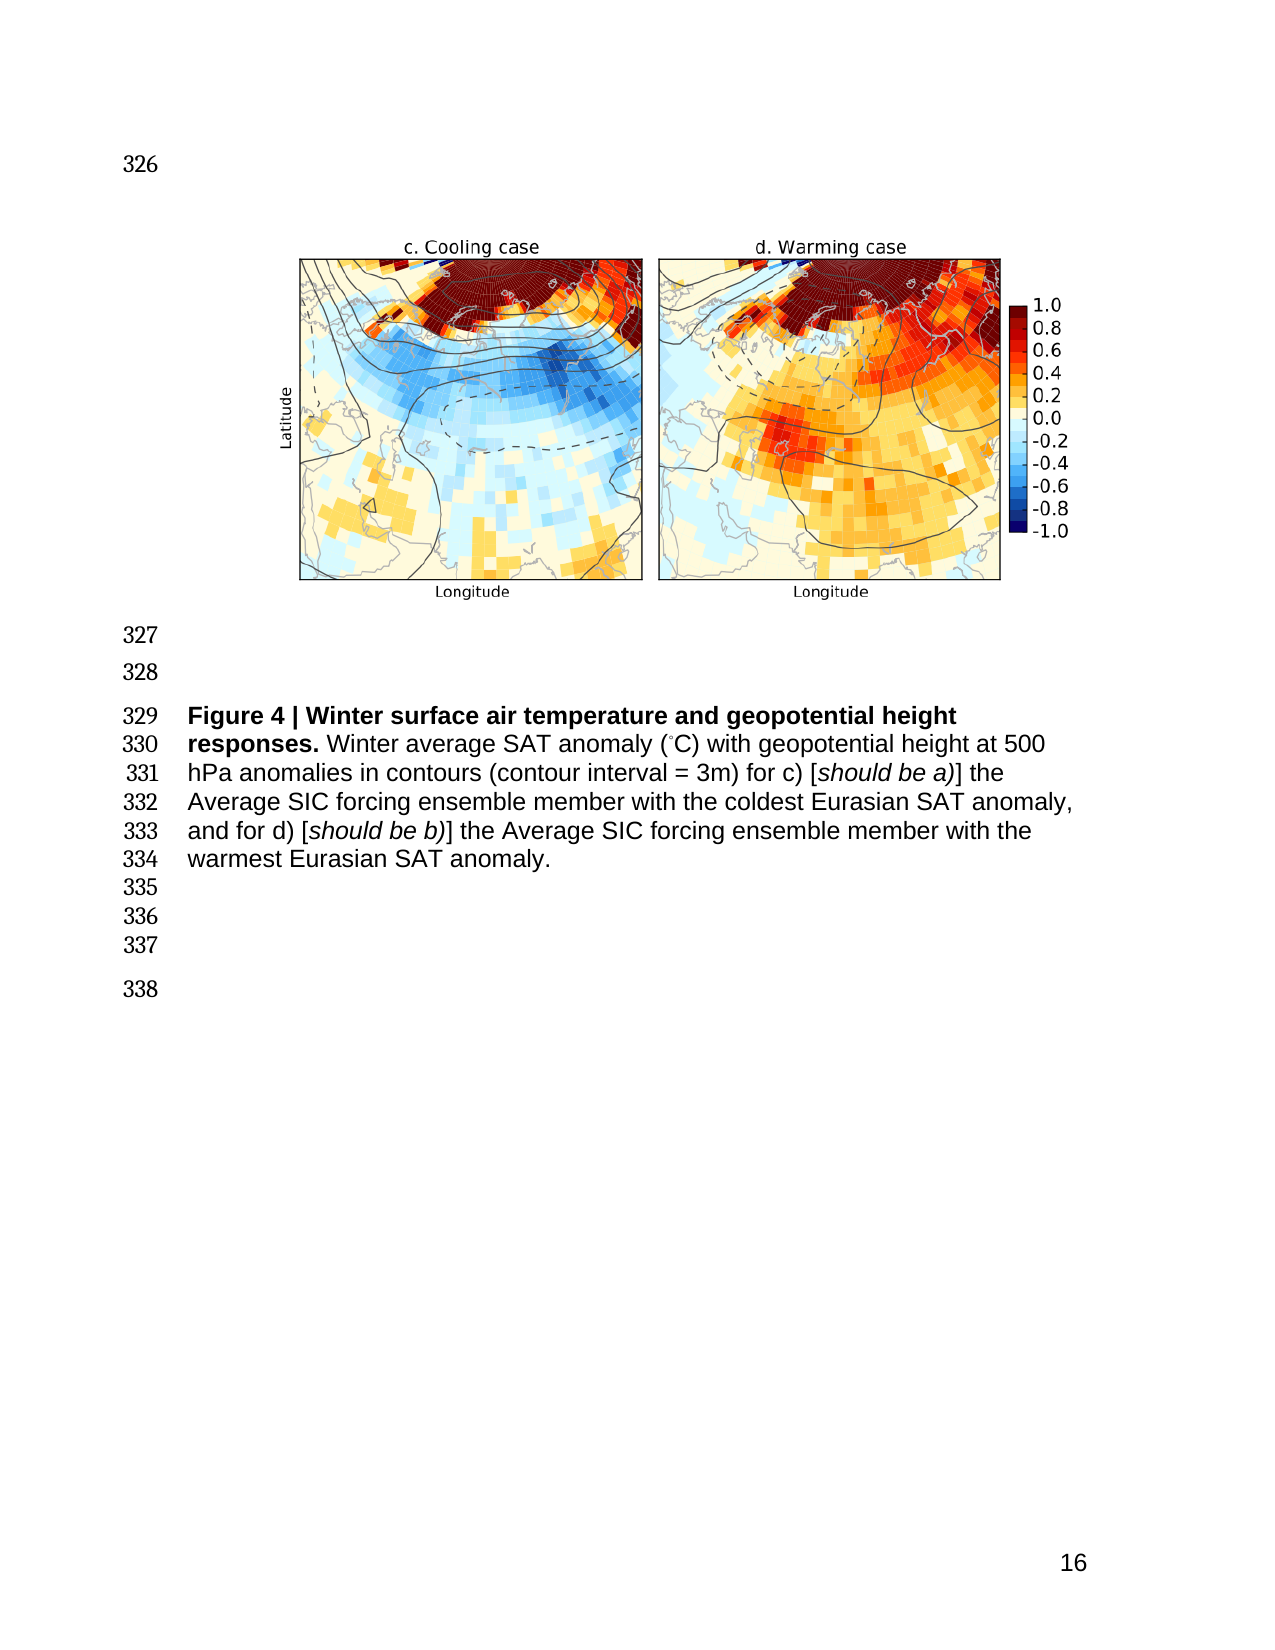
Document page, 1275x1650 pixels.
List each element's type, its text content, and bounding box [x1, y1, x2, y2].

text Figure 4 | Winter surface air temperature and geopotential height responses. Winter average SAT anomaly (◦C) with geopotential height at 500 hPa anomalies in contours (contour interval = 3m) for c) [should be a)] the Average SIC forcing ensemble member with the coldest Eurasian SAT anomaly, and for d) [should be b)] the Average SIC forcing ensemble member with the warmest Eurasian SAT anomaly. [187, 701, 1087, 873]
